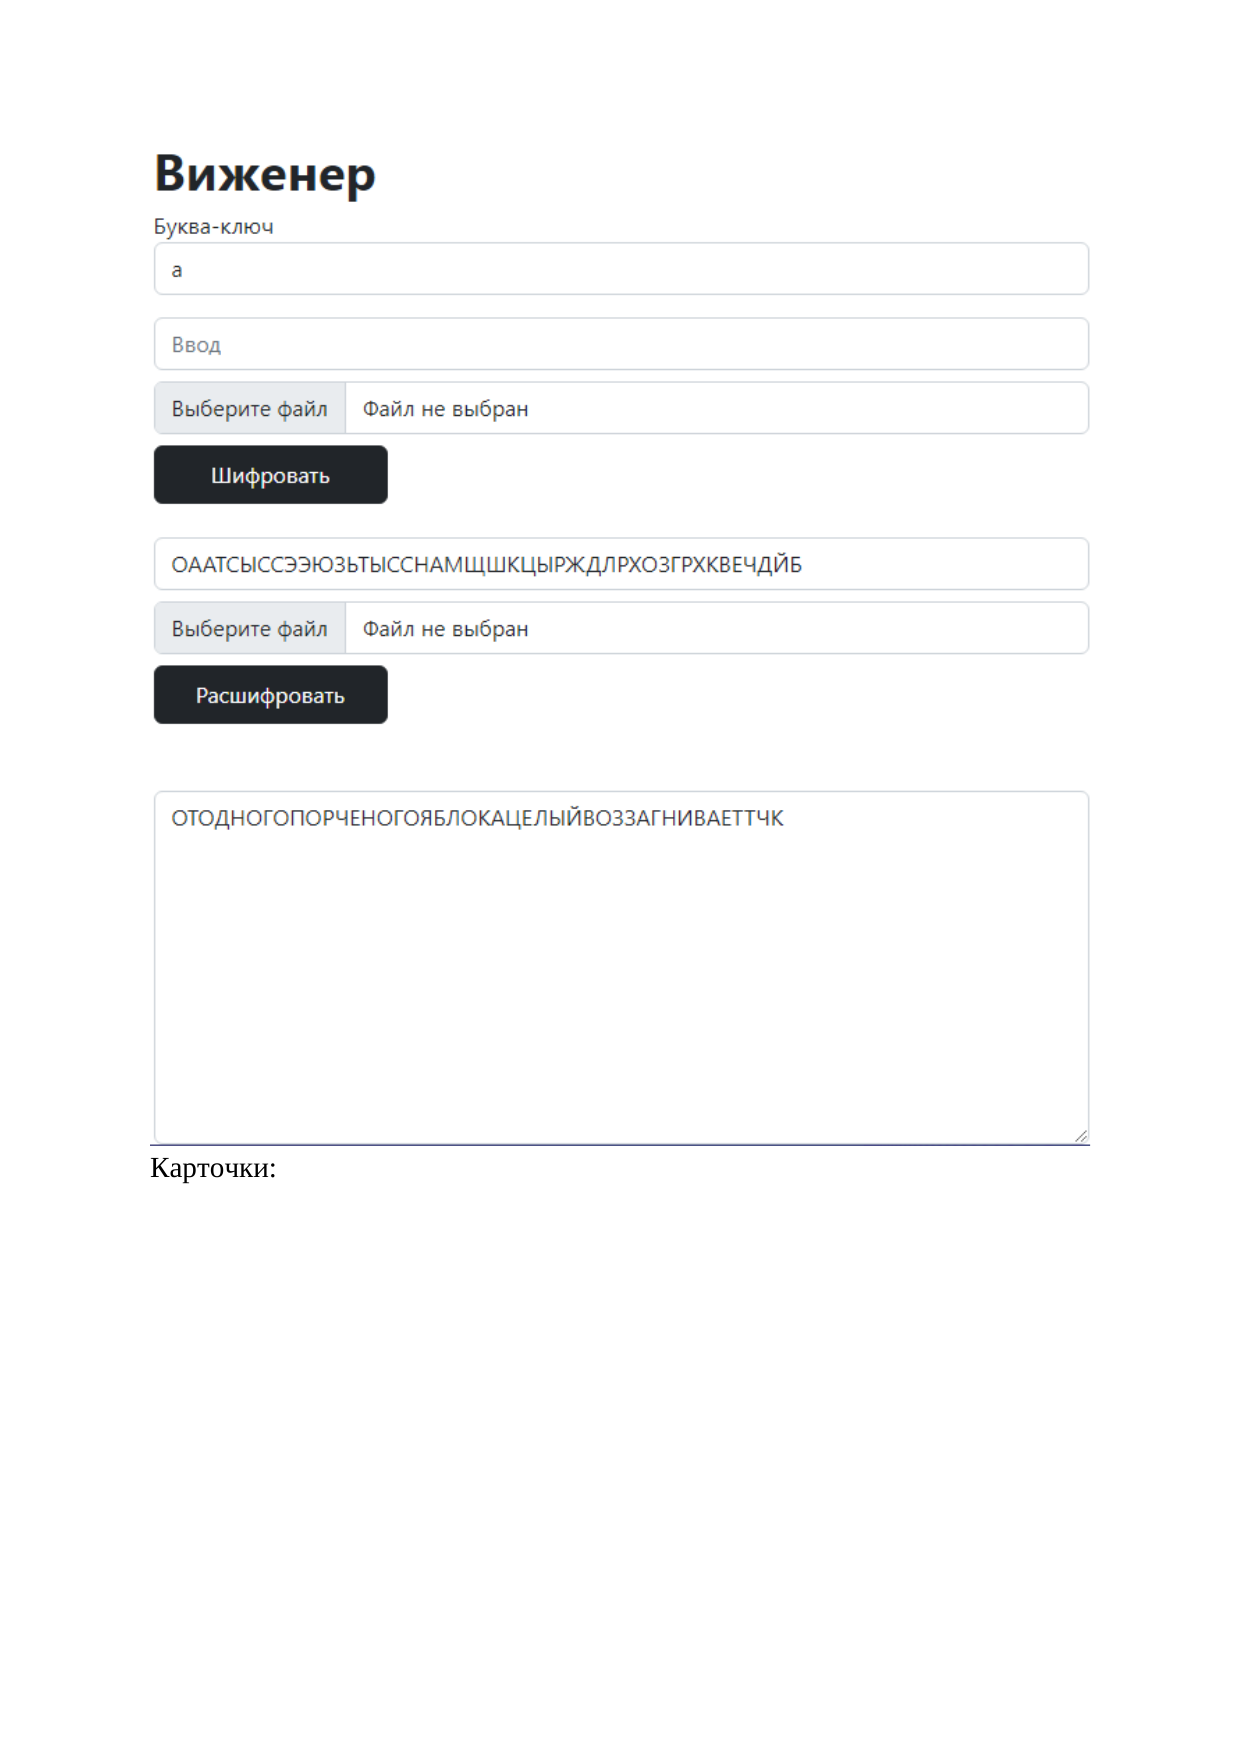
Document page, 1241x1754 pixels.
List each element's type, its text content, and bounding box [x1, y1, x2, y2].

text Карточки: [150, 1150, 1090, 1183]
picture [150, 150, 1091, 1146]
